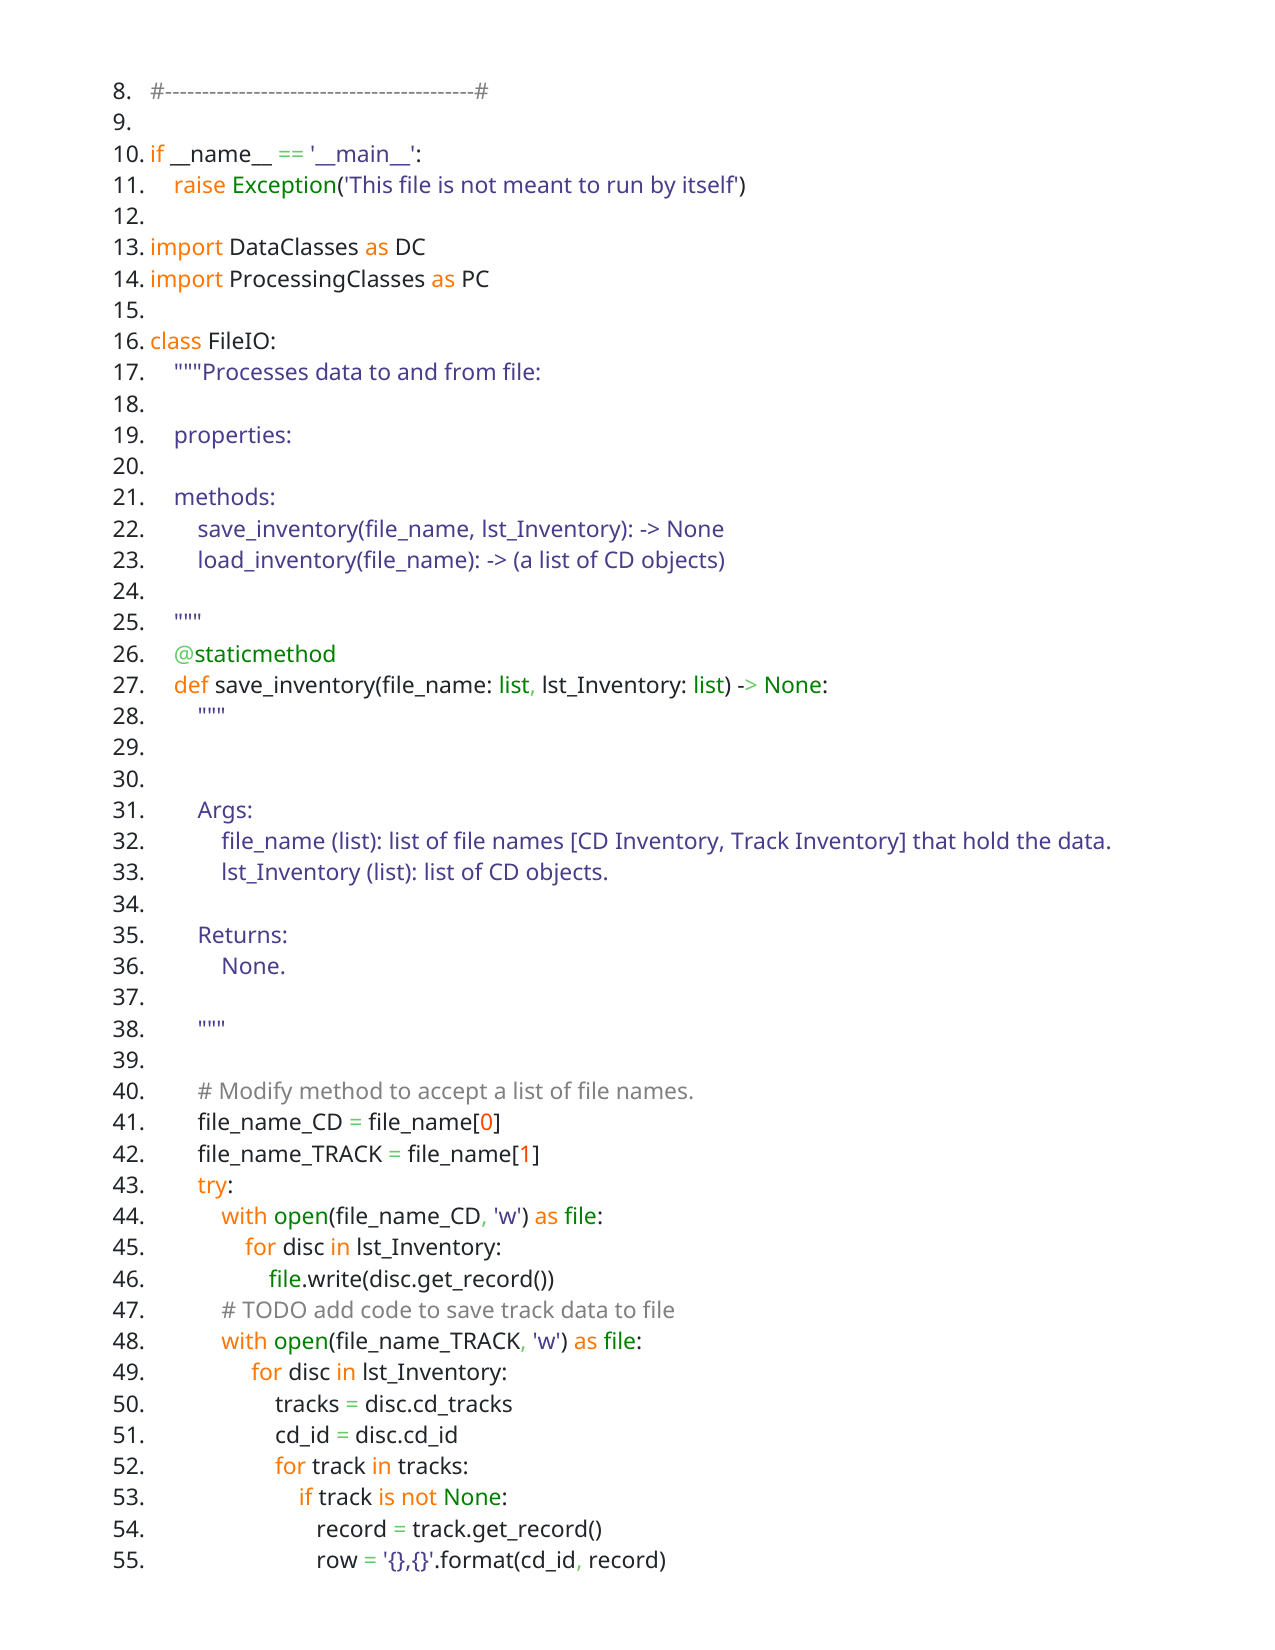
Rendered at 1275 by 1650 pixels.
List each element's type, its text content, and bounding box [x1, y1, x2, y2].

list row = '{},{}'.format(cd_id, record) [112, 1544, 1200, 1575]
list class FileIO: [112, 325, 1200, 356]
list def save_inventory(file_name: list, lst_Inventory: list) -> None: [112, 669, 1200, 700]
list Returns: [112, 919, 1200, 950]
list file_name_TRACK = file_name[1] [112, 1137, 1200, 1169]
list import DataClasses as DC [112, 231, 1200, 262]
list """Processes data to and from file: [112, 356, 1200, 387]
list file_name (list): list of file names [CD Inventory, Track Inventory] that hold the data. [112, 825, 1200, 856]
list for track in tracks: [112, 1450, 1200, 1481]
list if __name__ == '__main__': [112, 137, 1200, 169]
list raise Exception('This file is not meant to run by itself') [112, 169, 1200, 200]
list None. [112, 950, 1200, 981]
list tracks = disc.cd_tracks [112, 1387, 1200, 1419]
list Args: [112, 794, 1200, 825]
list record = track.get_record() [112, 1512, 1200, 1544]
list cd_id = disc.cd_id [112, 1419, 1200, 1450]
list properties: [112, 419, 1200, 450]
list try: [112, 1169, 1200, 1200]
list file_name_CD = file_name[0] [112, 1106, 1200, 1137]
list @staticmethod [112, 637, 1200, 669]
list # Modify method to accept a list of file names. [112, 1075, 1200, 1106]
list #------------------------------------------# [112, 75, 1200, 106]
list file.write(disc.get_record()) [112, 1262, 1200, 1294]
list with open(file_name_TRACK, 'w') as file: [112, 1325, 1200, 1356]
list import ProcessingClasses as PC [112, 262, 1200, 294]
list for disc in lst_Inventory: [112, 1231, 1200, 1262]
list """ [112, 606, 1200, 637]
list save_inventory(file_name, lst_Inventory): -> None [112, 512, 1200, 544]
list methods: [112, 481, 1200, 512]
list """ [112, 700, 1200, 731]
list lst_Inventory (list): list of CD objects. [112, 856, 1200, 887]
list for disc in lst_Inventory: [112, 1356, 1200, 1387]
list with open(file_name_CD, 'w') as file: [112, 1200, 1200, 1231]
list """ [112, 1012, 1200, 1044]
list # TODO add code to save track data to file [112, 1294, 1200, 1325]
list if track is not None: [112, 1481, 1200, 1512]
list load_inventory(file_name): -> (a list of CD objects) [112, 544, 1200, 575]
